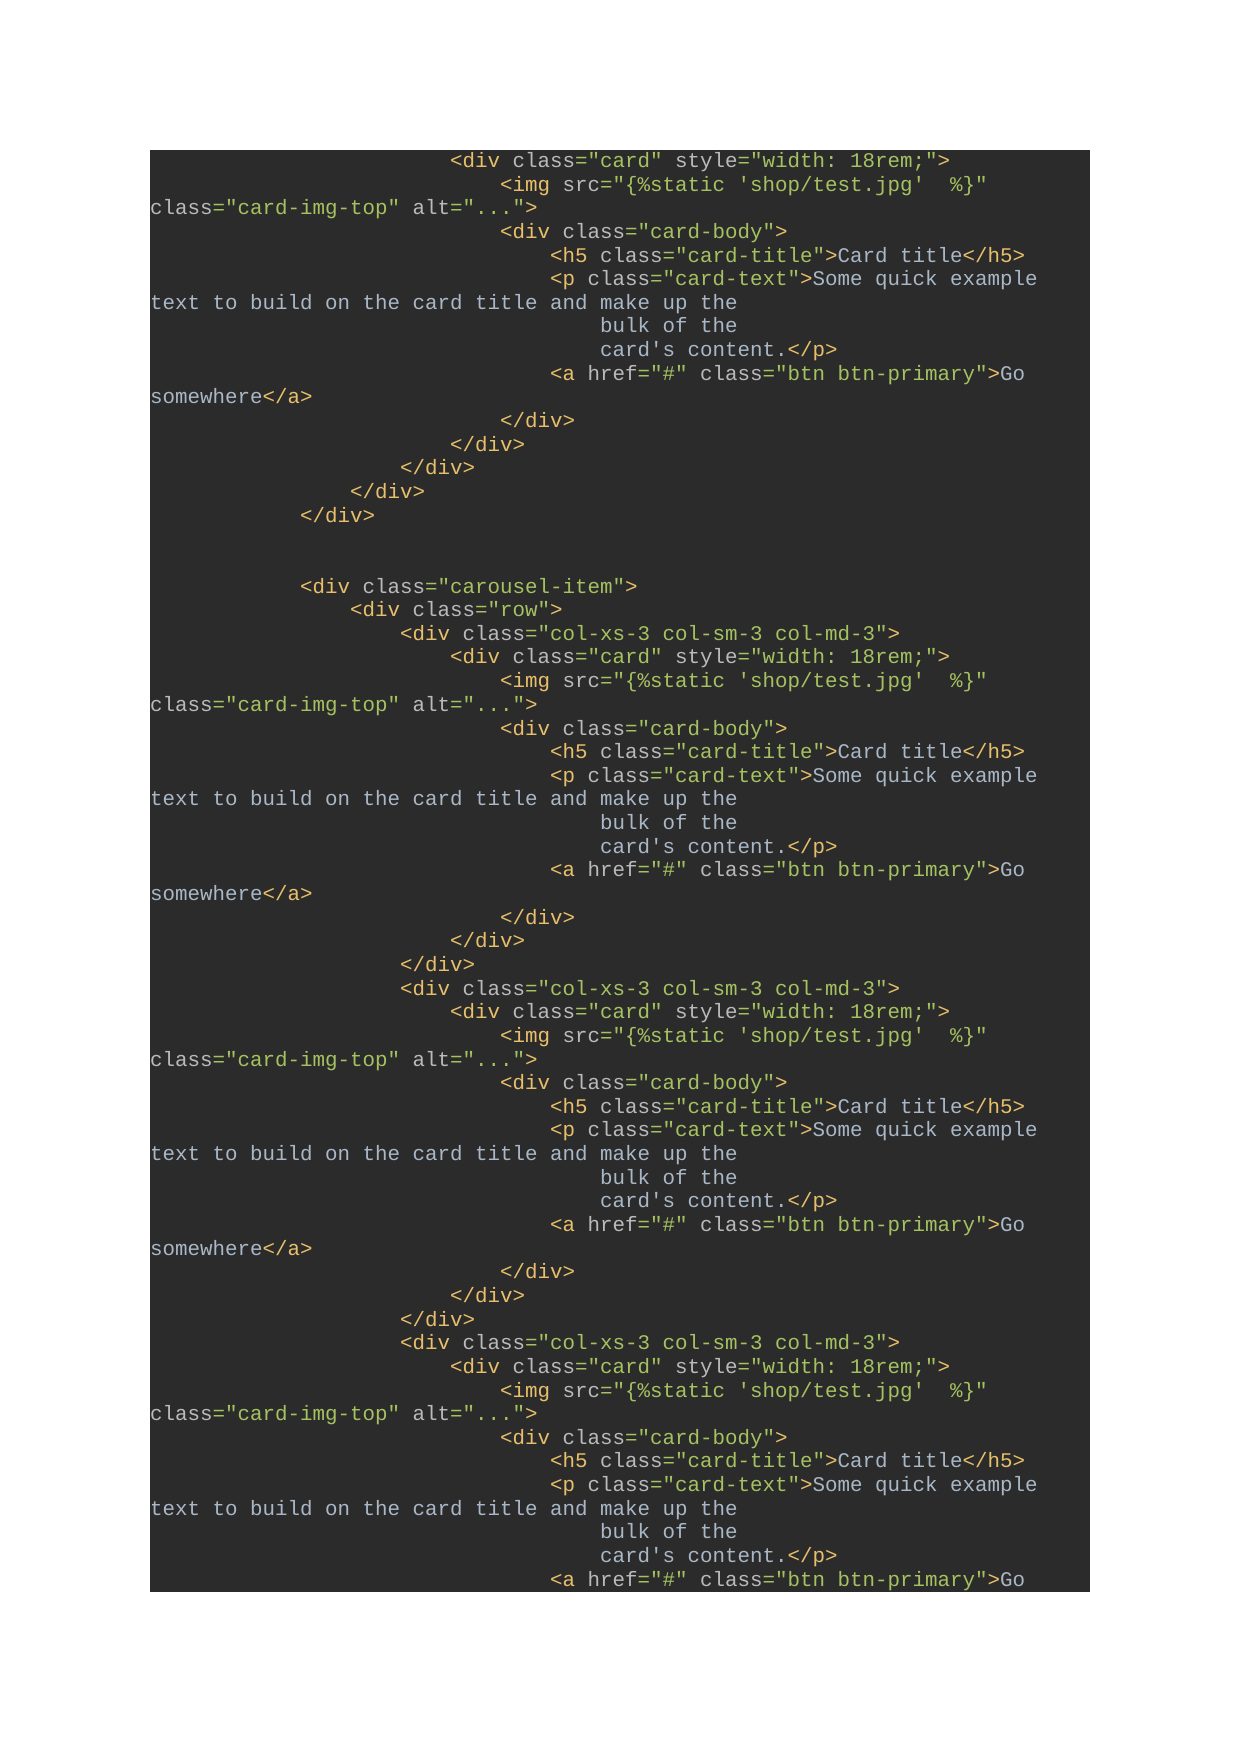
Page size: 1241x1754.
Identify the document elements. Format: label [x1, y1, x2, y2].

text [150, 150, 1090, 1592]
